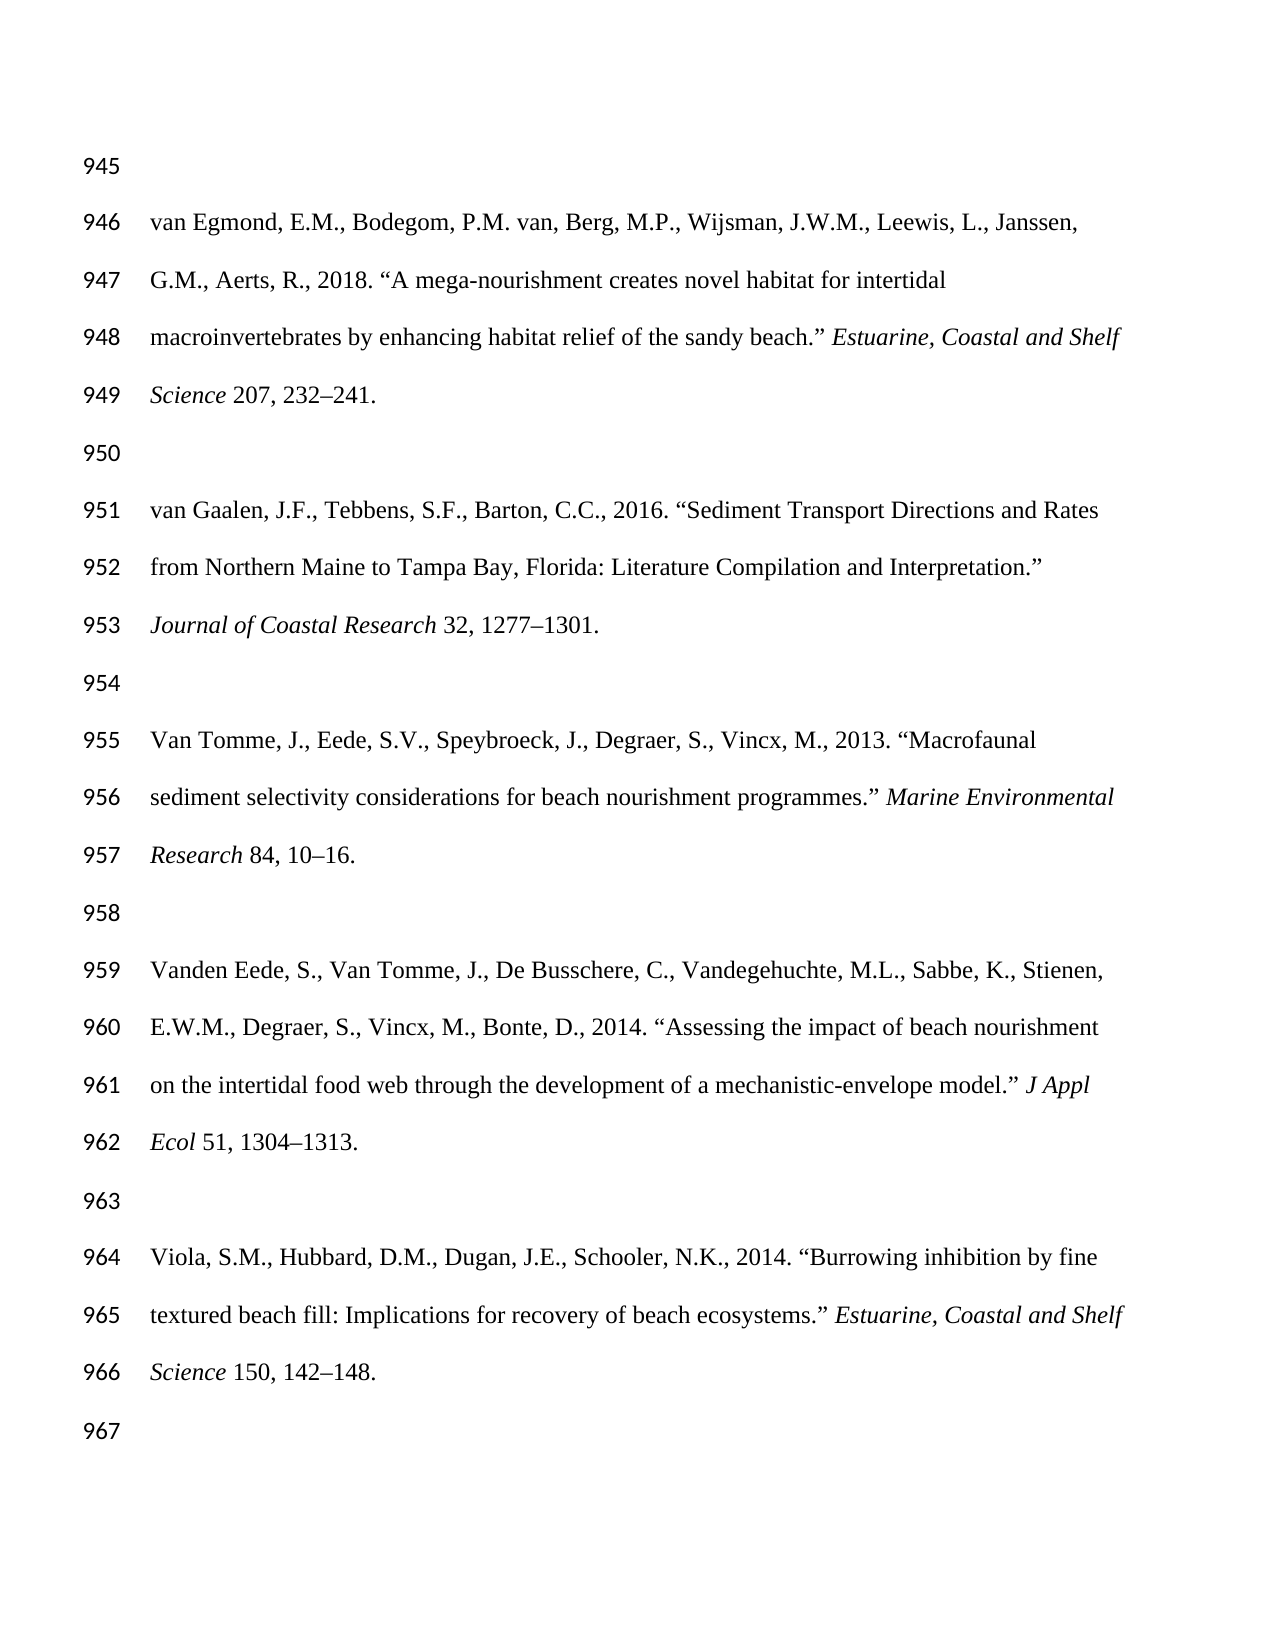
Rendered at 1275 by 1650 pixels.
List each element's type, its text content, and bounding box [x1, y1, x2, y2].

text Vanden Eede, S., Van Tomme, J., De Busschere, C., Vandegehuchte, M.L., Sabbe, K., Stienen, E.W.M., Degraer, S., Vincx, M., Bonte, D., 2014. “Assessing the impact of beach nourishment on the intertidal food web through the development of a mechanistic-envelope model.” J Appl Ecol 51, 1304–1313. [150, 955, 1125, 1156]
text van Gaalen, J.F., Tebbens, S.F., Barton, C.C., 2016. “Sediment Transport Directions and Rates from Northern Maine to Tampa Bay, Florida: Literature Compilation and Interpretation.” Journal of Coastal Research 32, 1277–1301. [150, 495, 1125, 639]
text Viola, S.M., Hubbard, D.M., Dugan, J.E., Schooler, N.K., 2014. “Burrowing inhibition by fine textured beach fill: Implications for recovery of beach ecosystems.” Estuarine, Coastal and Shelf Science 150, 142–148. [150, 1242, 1125, 1386]
text van Egmond, E.M., Bodegom, P.M. van, Berg, M.P., Wijsman, J.W.M., Leewis, L., Janssen, G.M., Aerts, R., 2018. “A mega-nourishment creates novel habitat for intertidal macroinvertebrates by enhancing habitat relief of the sandy beach.” Estuarine, Coastal and Shelf Science 207, 232–241. [150, 207, 1125, 409]
text Van Tomme, J., Eede, S.V., Speybroeck, J., Degraer, S., Vincx, M., 2013. “Macrofaunal sediment selectivity considerations for beach nourishment programmes.” Marine Environmental Research 84, 10–16. [150, 725, 1125, 869]
